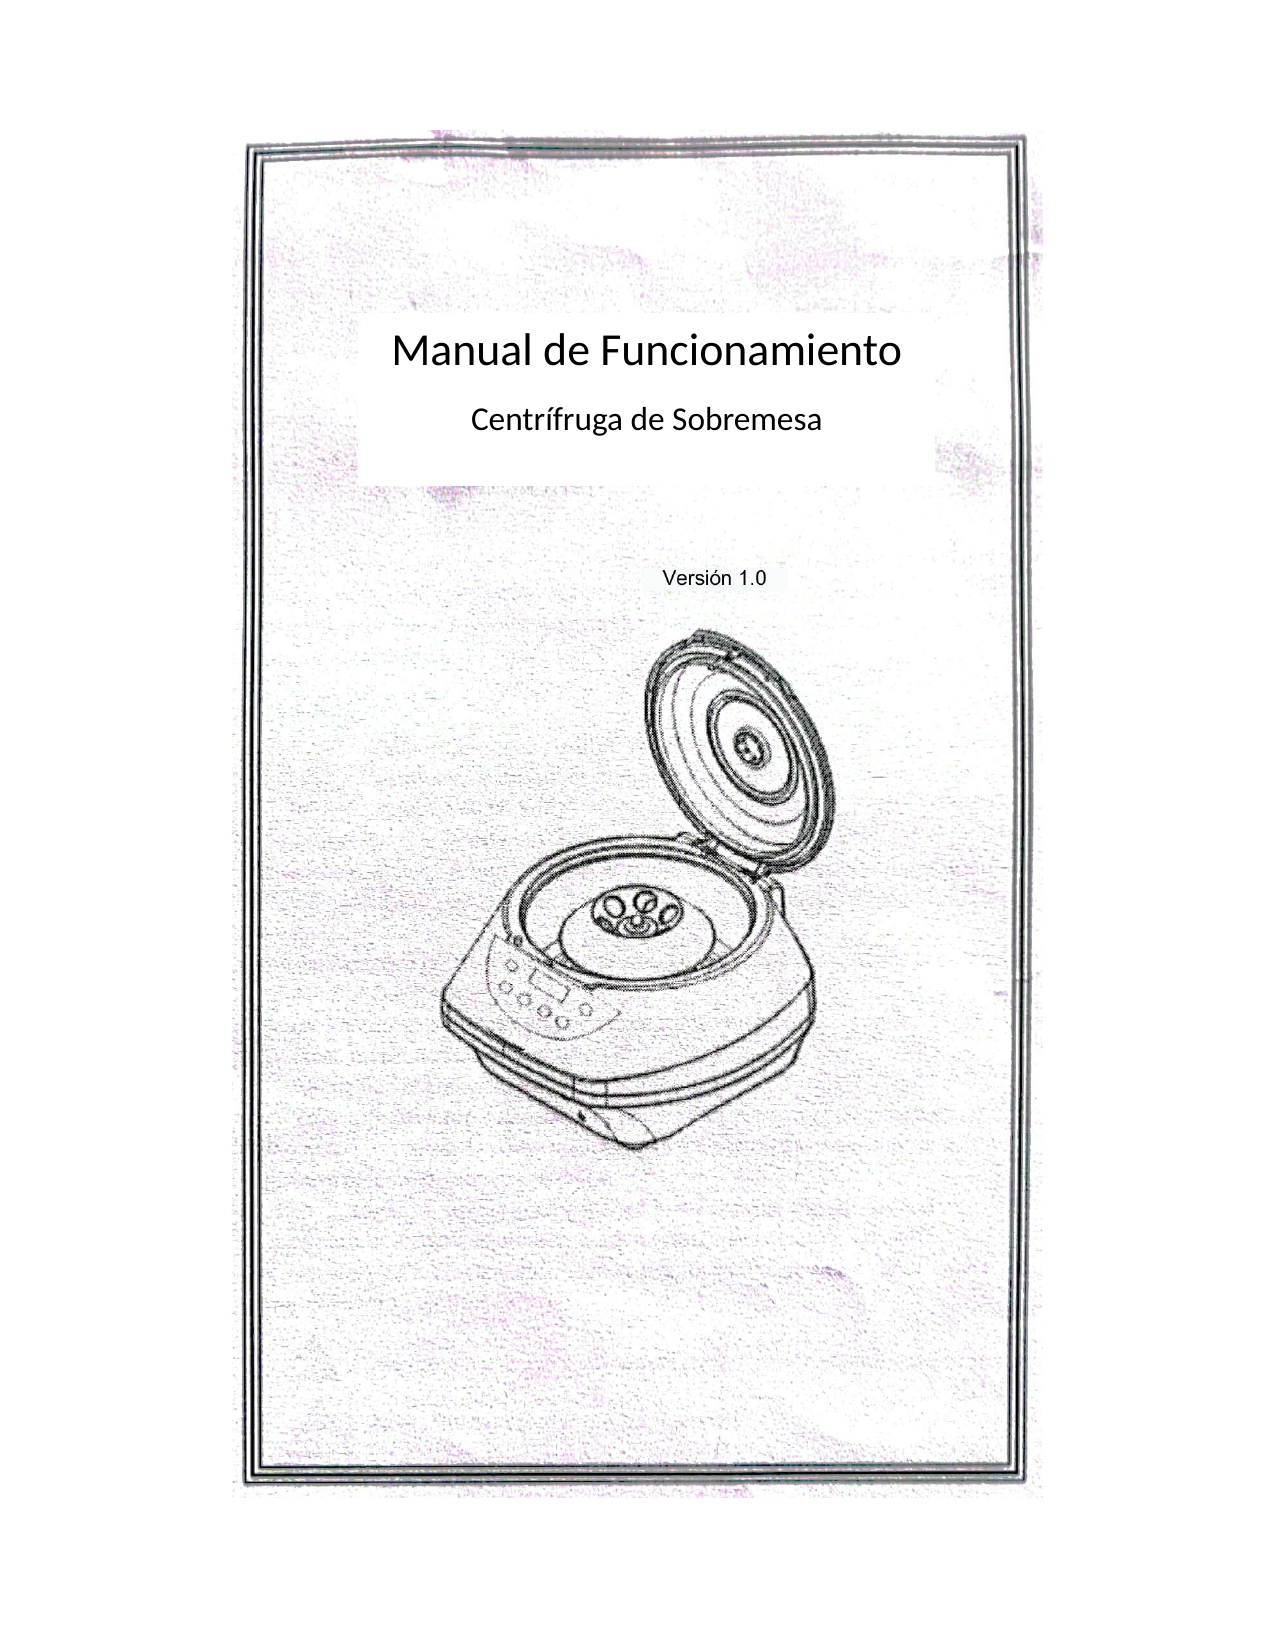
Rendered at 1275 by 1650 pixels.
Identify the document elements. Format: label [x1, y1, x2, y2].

picture [232, 130, 1043, 1498]
